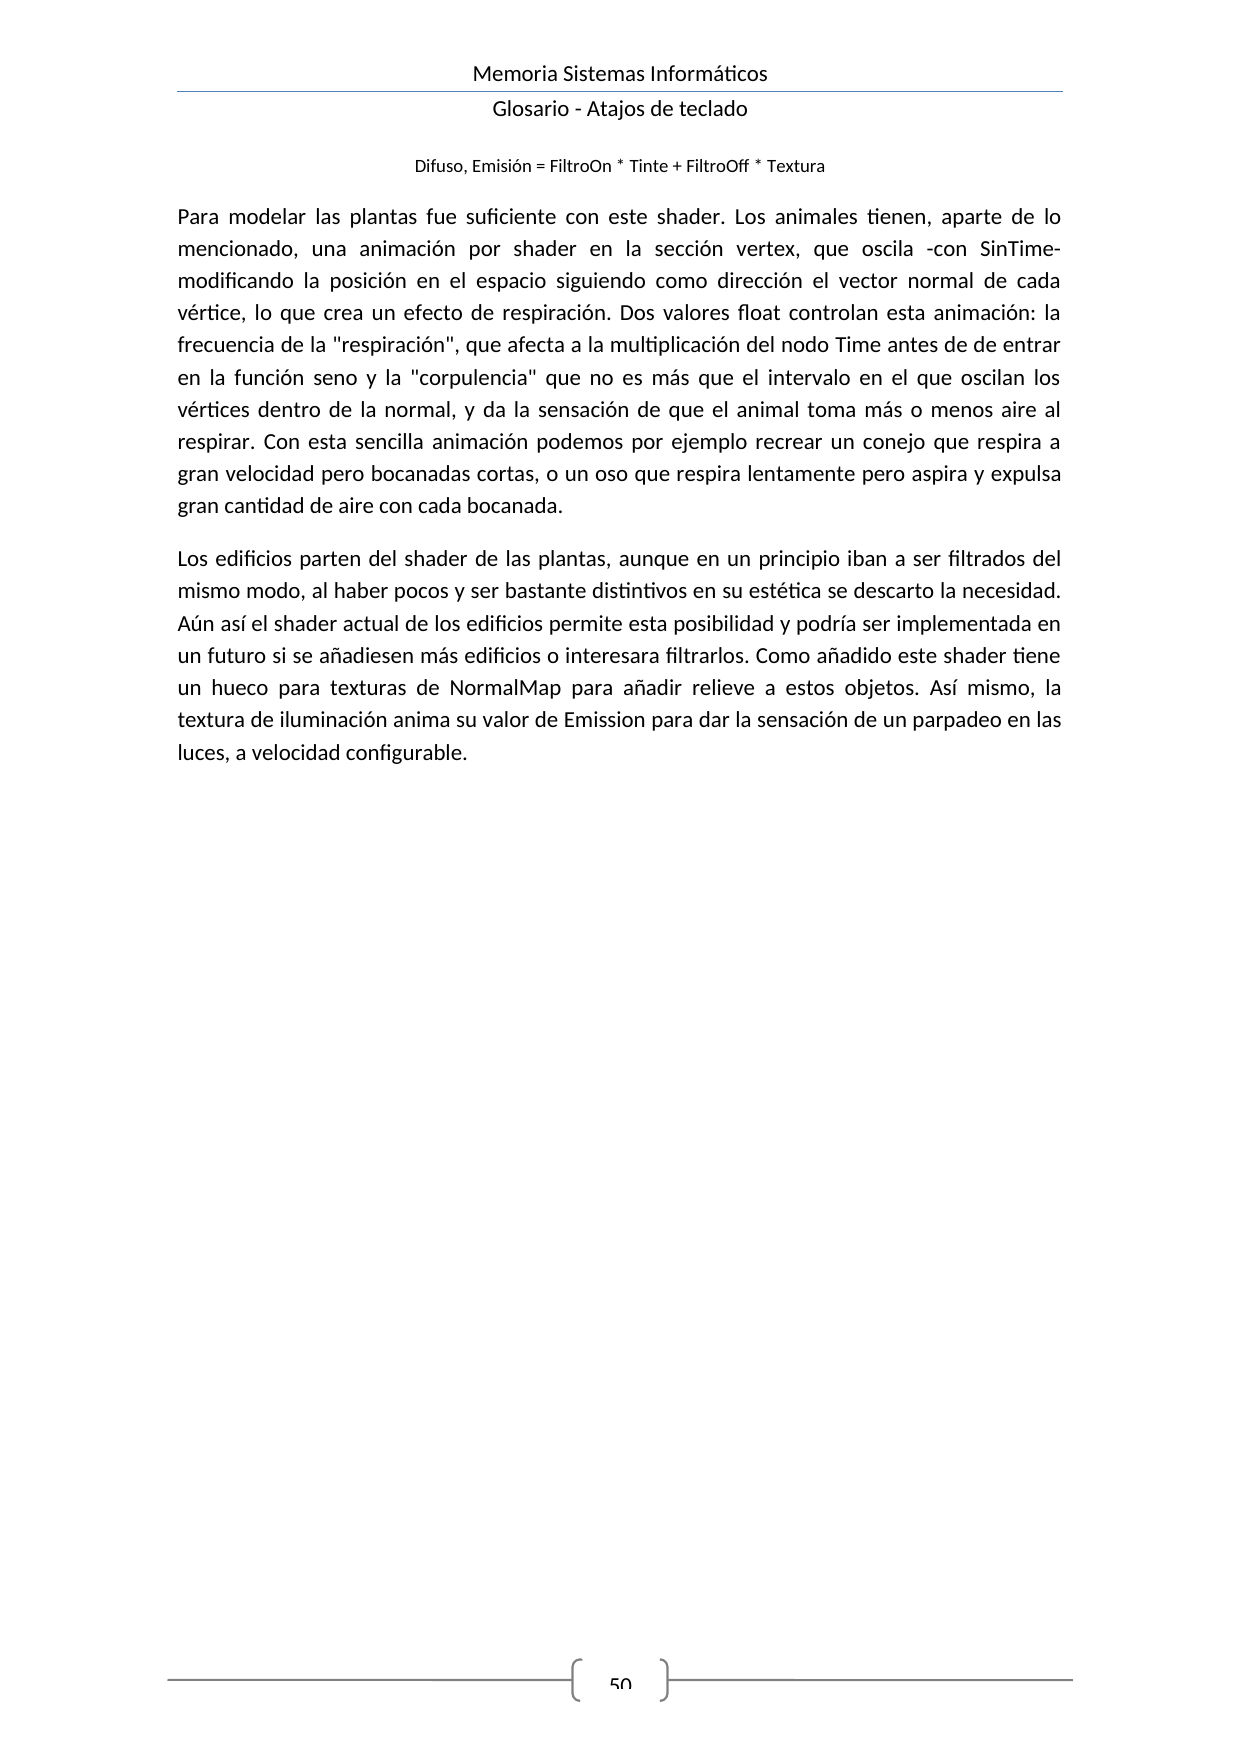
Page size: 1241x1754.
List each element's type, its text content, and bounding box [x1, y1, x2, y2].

text Difuso, Emisión = FiltroOn * Tinte + FiltroOff * Textura [177, 154, 1063, 177]
text Para modelar las plantas fue suficiente con este shader. Los animales tienen, aparte de lo mencionado, una animación por shader en la sección vertex, que oscila -con SinTime- modificando la posición en el espacio siguiendo como dirección el vector normal de cada vértice, lo que crea un efecto de respiración. Dos valores float controlan esta animación: la frecuencia de la "respiración", que afecta a la multiplicación del nodo Time antes de de entrar en la función seno y la "corpulencia" que no es más que el intervalo en el que oscilan los vértices dentro de la normal, y da la sensación de que el animal toma más o menos aire al respirar. Con esta sencilla animación podemos por ejemplo recrear un conejo que respira a gran velocidad pero bocanadas cortas, o un oso que respira lentamente pero aspira y expulsa gran cantidad de aire con cada bocanada. [177, 202, 1063, 519]
text Los edificios parten del shader de las plantas, aunque en un principio iban a ser filtrados del mismo modo, al haber pocos y ser bastante distintivos en su estética se descarto la necesidad. Aún así el shader actual de los edificios permite esta posibilidad y podría ser implementada en un futuro si se añadiesen más edificios o interesara filtrarlos. Como añadido este shader tiene un hueco para texturas de NormalMap para añadir relieve a estos objetos. Así mismo, la textura de iluminación anima su valor de Emission para dar la sensación de un parpadeo en las luces, a velocidad configurable. [177, 544, 1063, 766]
